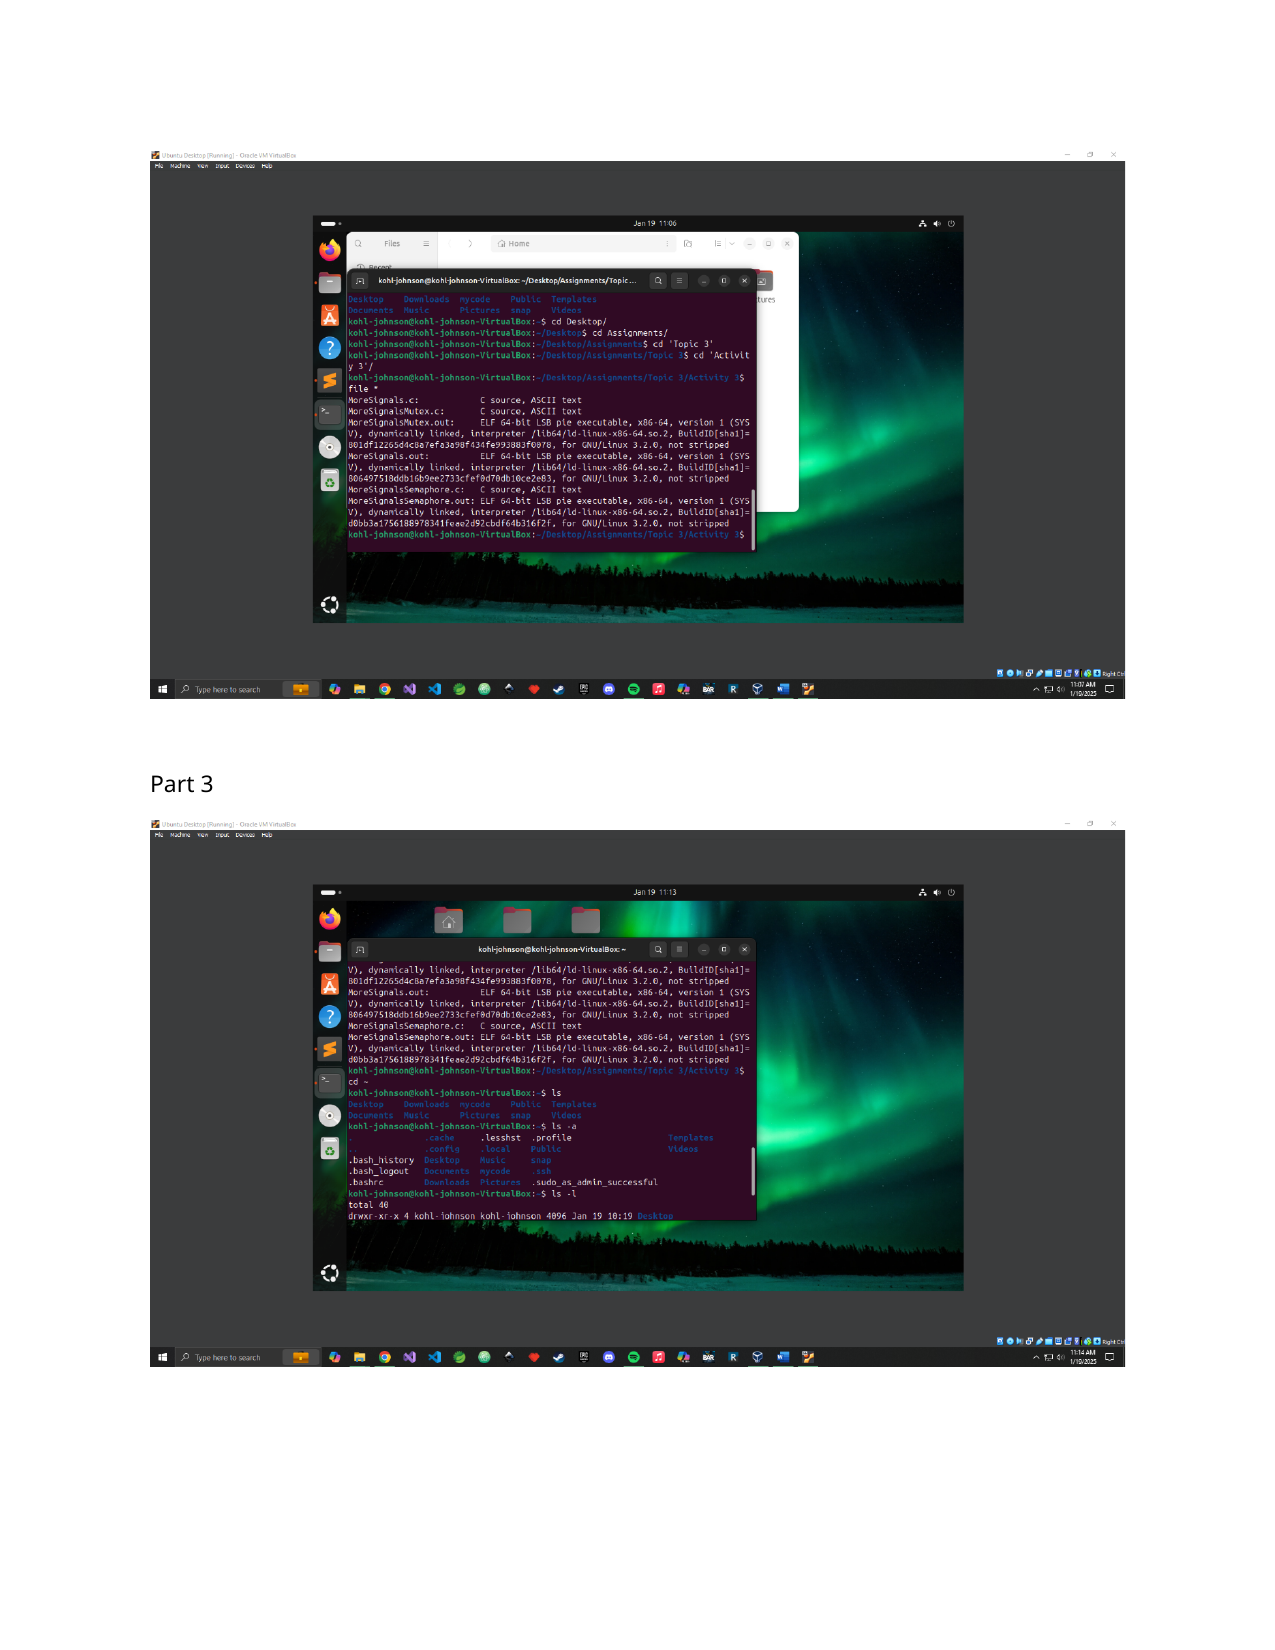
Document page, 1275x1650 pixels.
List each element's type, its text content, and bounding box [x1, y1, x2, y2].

text Part 3 [150, 768, 1125, 799]
picture [150, 150, 1125, 699]
picture [150, 818, 1125, 1367]
